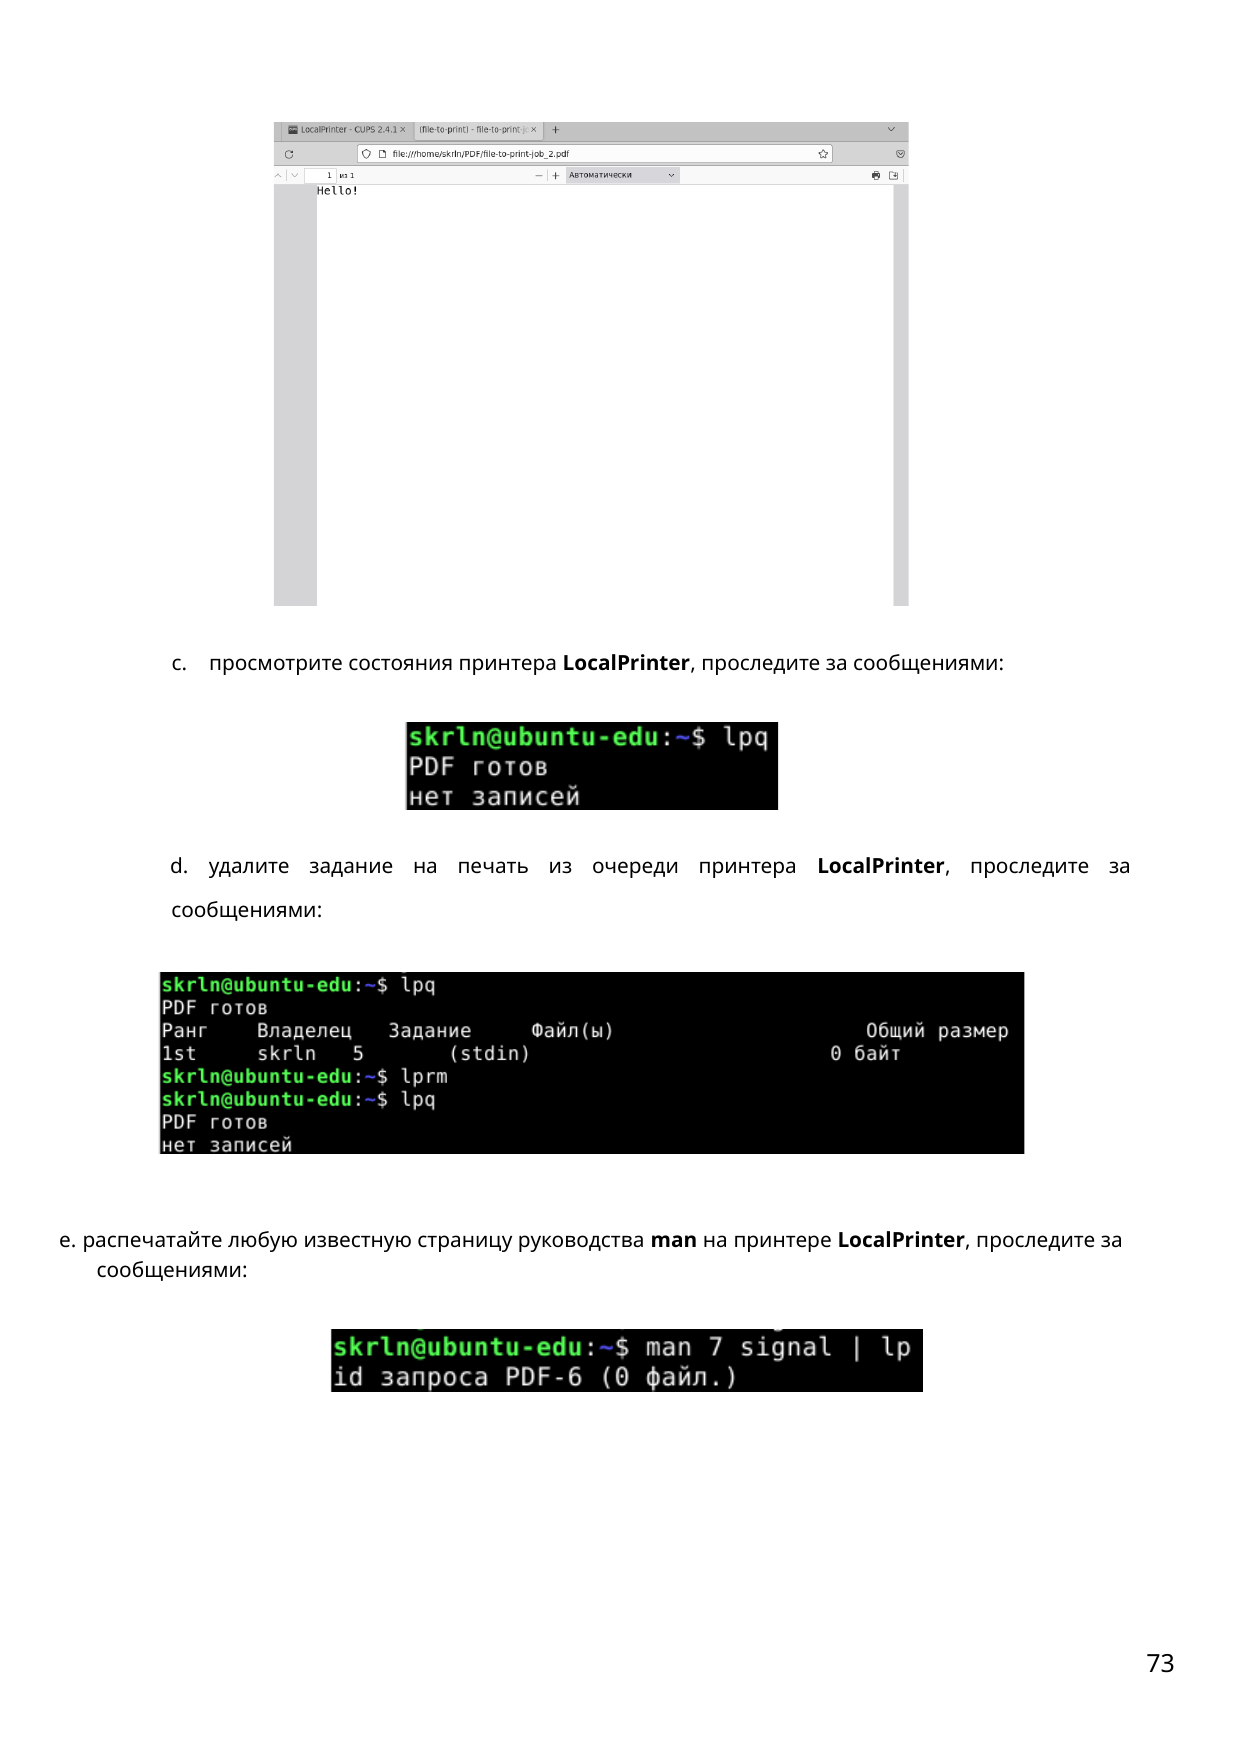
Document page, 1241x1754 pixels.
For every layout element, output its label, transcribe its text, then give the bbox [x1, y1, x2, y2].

picture [273, 122, 909, 606]
picture [158, 972, 1025, 1154]
text e. распечатайте любую известную страницу руководства man на принтере LocalPrinter, проследите за сообщениями: [59, 1226, 1123, 1283]
list просмотрите состояния принтера LocalPrinter, проследите за сообщениями: [171, 648, 1123, 676]
text d. удалите задание на печать из очереди принтера LocalPrinter, проследите за сообщениями: [170, 852, 1131, 924]
picture [330, 1329, 923, 1392]
picture [404, 722, 779, 810]
